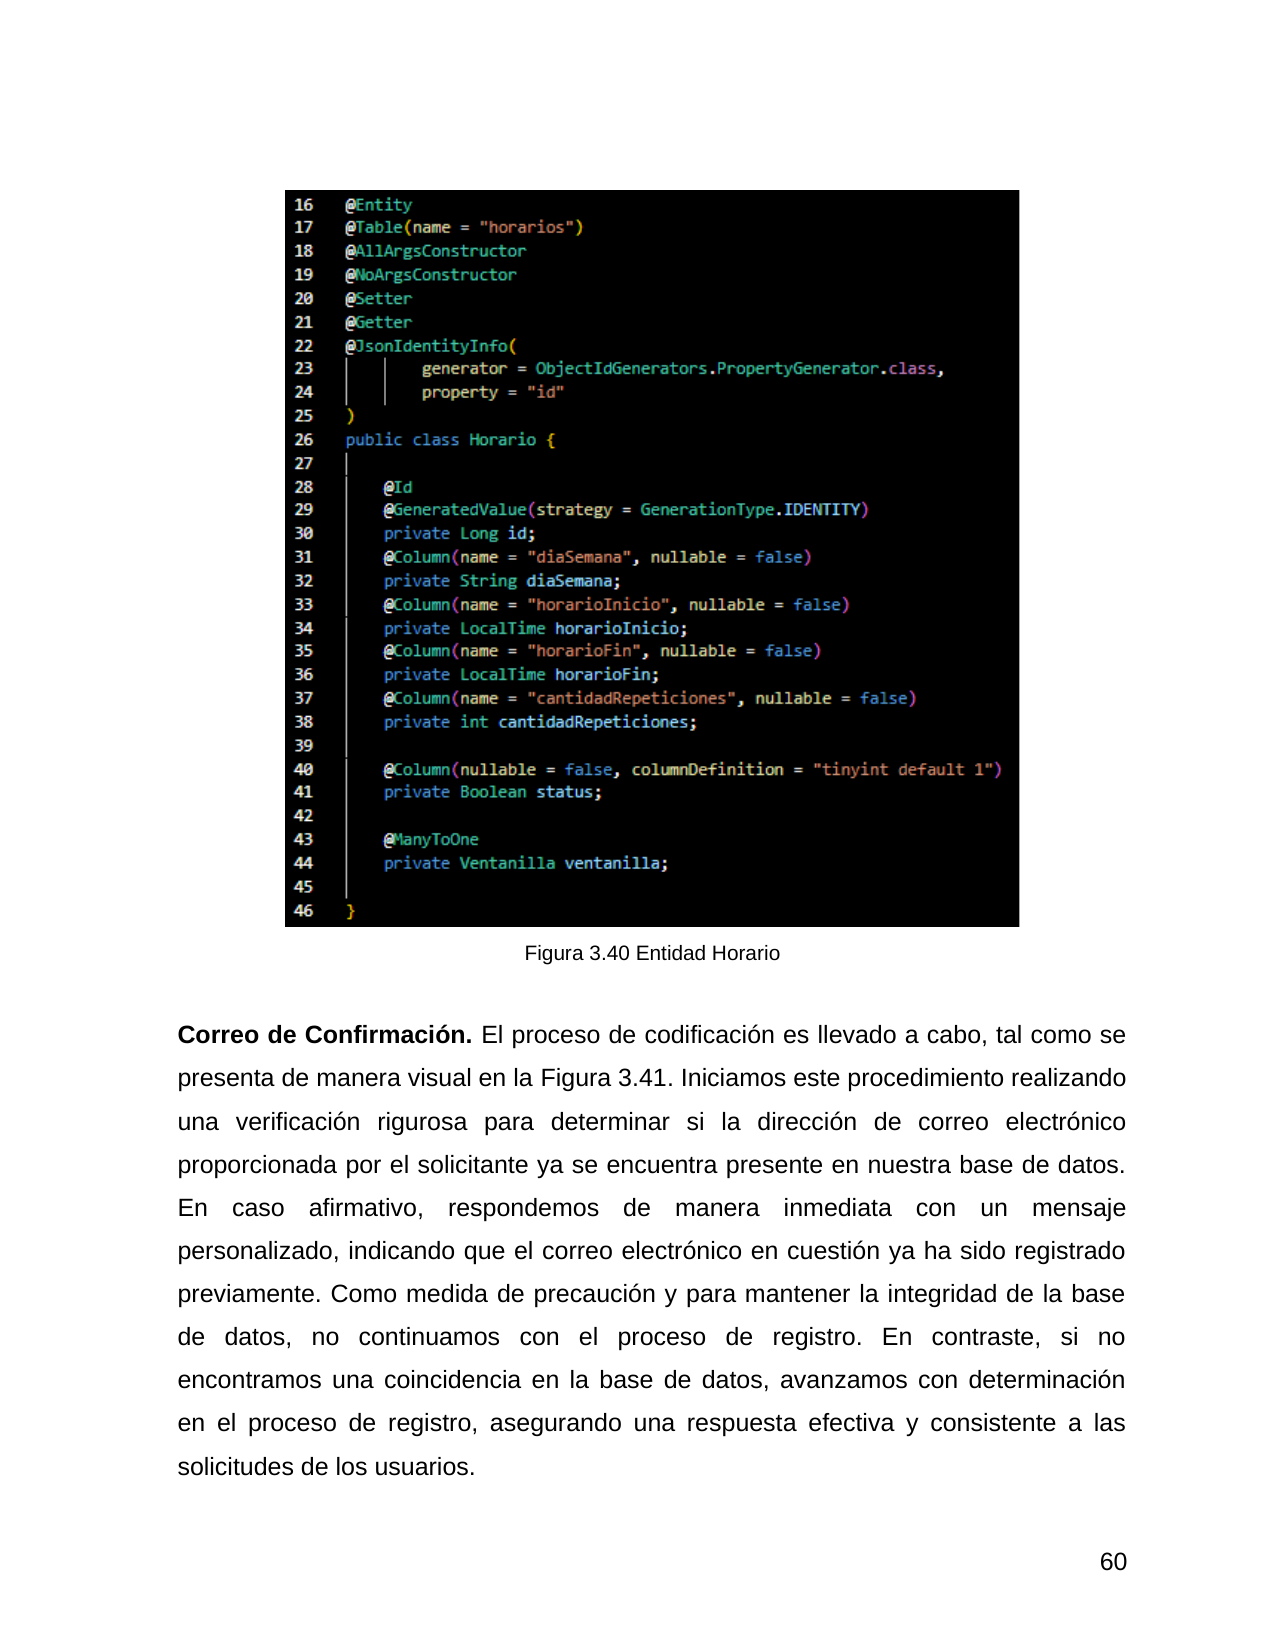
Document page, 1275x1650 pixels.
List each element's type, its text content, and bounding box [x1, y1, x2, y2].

picture [285, 190, 1020, 927]
